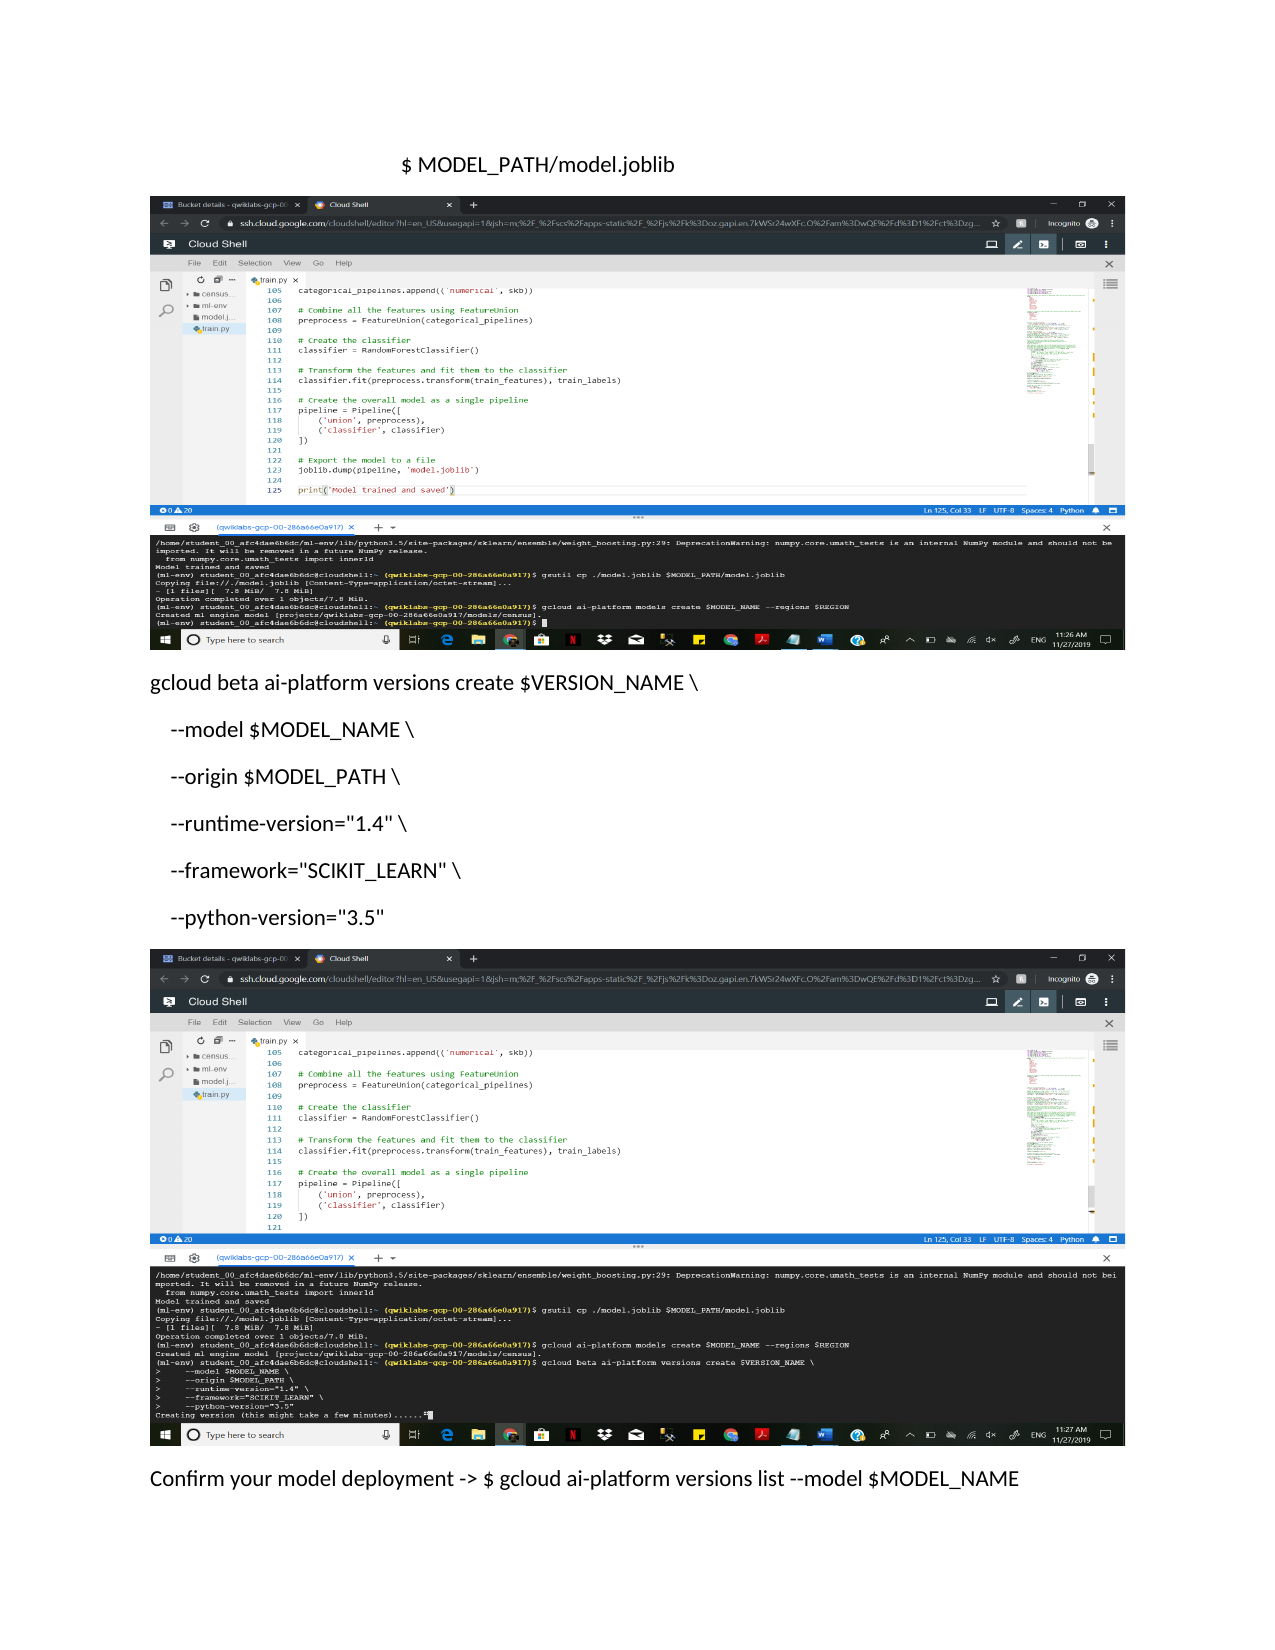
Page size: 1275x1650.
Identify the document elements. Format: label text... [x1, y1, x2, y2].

text --model $MODEL_NAME \ [150, 715, 1125, 743]
text --runtime-version="1.4" \ [150, 809, 1125, 837]
picture [150, 949, 1125, 1446]
text --framework="SCIKIT_LEARN" \ [150, 856, 1125, 884]
text gcloud beta ai-platform versions create $VERSION_NAME \ [150, 668, 1125, 696]
text --origin $MODEL_PATH \ [150, 762, 1125, 790]
text $ MODEL_PATH/model.joblib [150, 150, 1125, 178]
text --python-version="3.5" [150, 903, 1125, 931]
text Confirm your model deployment -> $ gcloud ai-platform versions list --model $MODEL_NAME [150, 1464, 1125, 1493]
picture [150, 196, 1125, 650]
